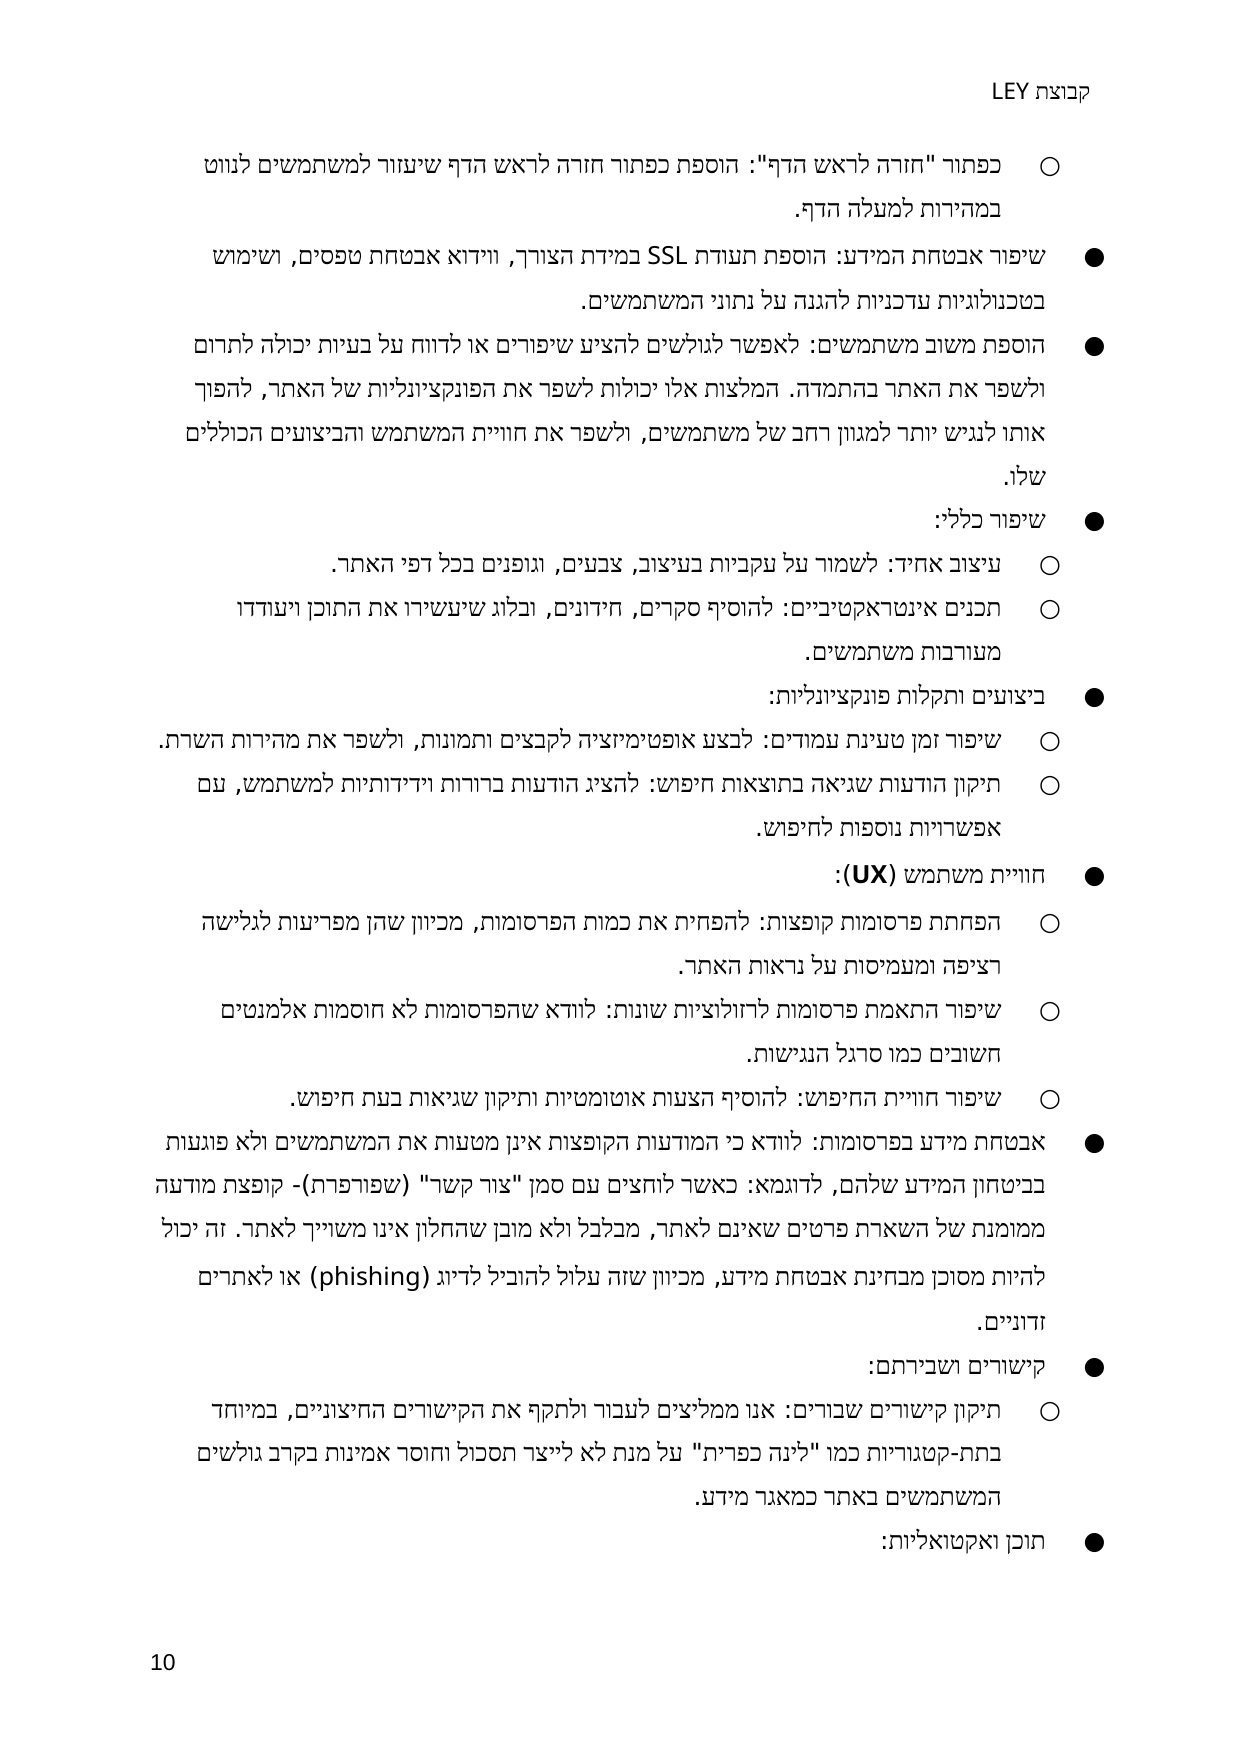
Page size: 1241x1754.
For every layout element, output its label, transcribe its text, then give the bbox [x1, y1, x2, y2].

list תכנים אינטראקטיביים: להוסיף סקרים, חידונים, ובלוג שיעשירו את התוכן ויעודדו מעורבות משתמשים. [150, 593, 1039, 666]
list הוספת משוב משתמשים: לאפשר לגולשים להציע שיפורים או לדווח על בעיות יכולה לתרום ולשפר את האתר בהתמדה. המלצות אלו יכולות לשפר את הפונקציונליות של האתר, להפוך אותו לנגיש יותר למגוון רחב של משתמשים, ולשפר את חוויית המשתמש והביצועים הכוללים שלו. [150, 330, 1083, 491]
list תיקון קישורים שבורים: אנו ממליצים לעבור ולתקף את הקישורים החיצוניים, במיוחד בתת-קטגוריות כמו "לינה כפרית" על מנת לא לייצר תסכול וחוסר אמינות בקרב גולשים המשתמשים באתר כמאגר מידע. [150, 1395, 1039, 1512]
list שיפור כללי: [150, 506, 1083, 535]
list תיקון הודעות שגיאה בתוצאות חיפוש: להציג הודעות ברורות וידידותיות למשתמש, עם אפשרויות נוספות לחיפוש. [150, 769, 1039, 842]
list שיפור אבטחת המידע: הוספת תעודת SSL במידת הצורך, ווידוא אבטחת טפסים, ושימוש בטכנולוגיות עדכניות להגנה על נתוני המשתמשים. [150, 238, 1083, 316]
list אבטחת מידע בפרסומות: לוודא כי המודעות הקופצות אינן מטעות את המשתמשים ולא פוגעות בביטחון המידע שלהם, לדוגמא: כאשר לוחצים עם סמן "צור קשר" (שפורפרת)- קופצת מודעה ממומנת של השארת פרטים שאינם לאתר, מבלבל ולא מובן שהחלון אינו משוייך לאתר. זה יכול להיות מסוכן מבחינת אבטחת מידע, מכיוון שזה עלול להוביל לדיוג (phishing) או לאתרים זדוניים. [150, 1127, 1083, 1336]
list קישורים ושבירתם: [150, 1351, 1083, 1380]
list הפחתת פרסומות קופצות: להפחית את כמות הפרסומות, מכיוון שהן מפריעות לגלישה רציפה ומעמיסות על נראות האתר. [150, 907, 1039, 981]
list שיפור זמן טעינת עמודים: לבצע אופטימיזציה לקבצים ותמונות, ולשפר את מהירות השרת. [150, 725, 1039, 754]
list שיפור חוויית החיפוש: להוסיף הצעות אוטומטיות ותיקון שגיאות בעת חיפוש. [150, 1083, 1039, 1112]
list חוויית משתמש (UX): [150, 856, 1083, 891]
list כפתור "חזרה לראש הדף": הוספת כפתור חזרה לראש הדף שיעזור למשתמשים לנווט במהירות למעלה הדף. [150, 150, 1039, 223]
list ביצועים ותקלות פונקציונליות: [150, 681, 1083, 710]
list עיצוב אחיד: לשמור על עקביות בעיצוב, צבעים, וגופנים בכל דפי האתר. [150, 549, 1039, 579]
list שיפור התאמת פרסומות לרזולוציות שונות: לוודא שהפרסומות לא חוסמות אלמנטים חשובים כמו סרגל הנגישות. [150, 995, 1039, 1068]
list תוכן ואקטואליות: [150, 1526, 1083, 1556]
